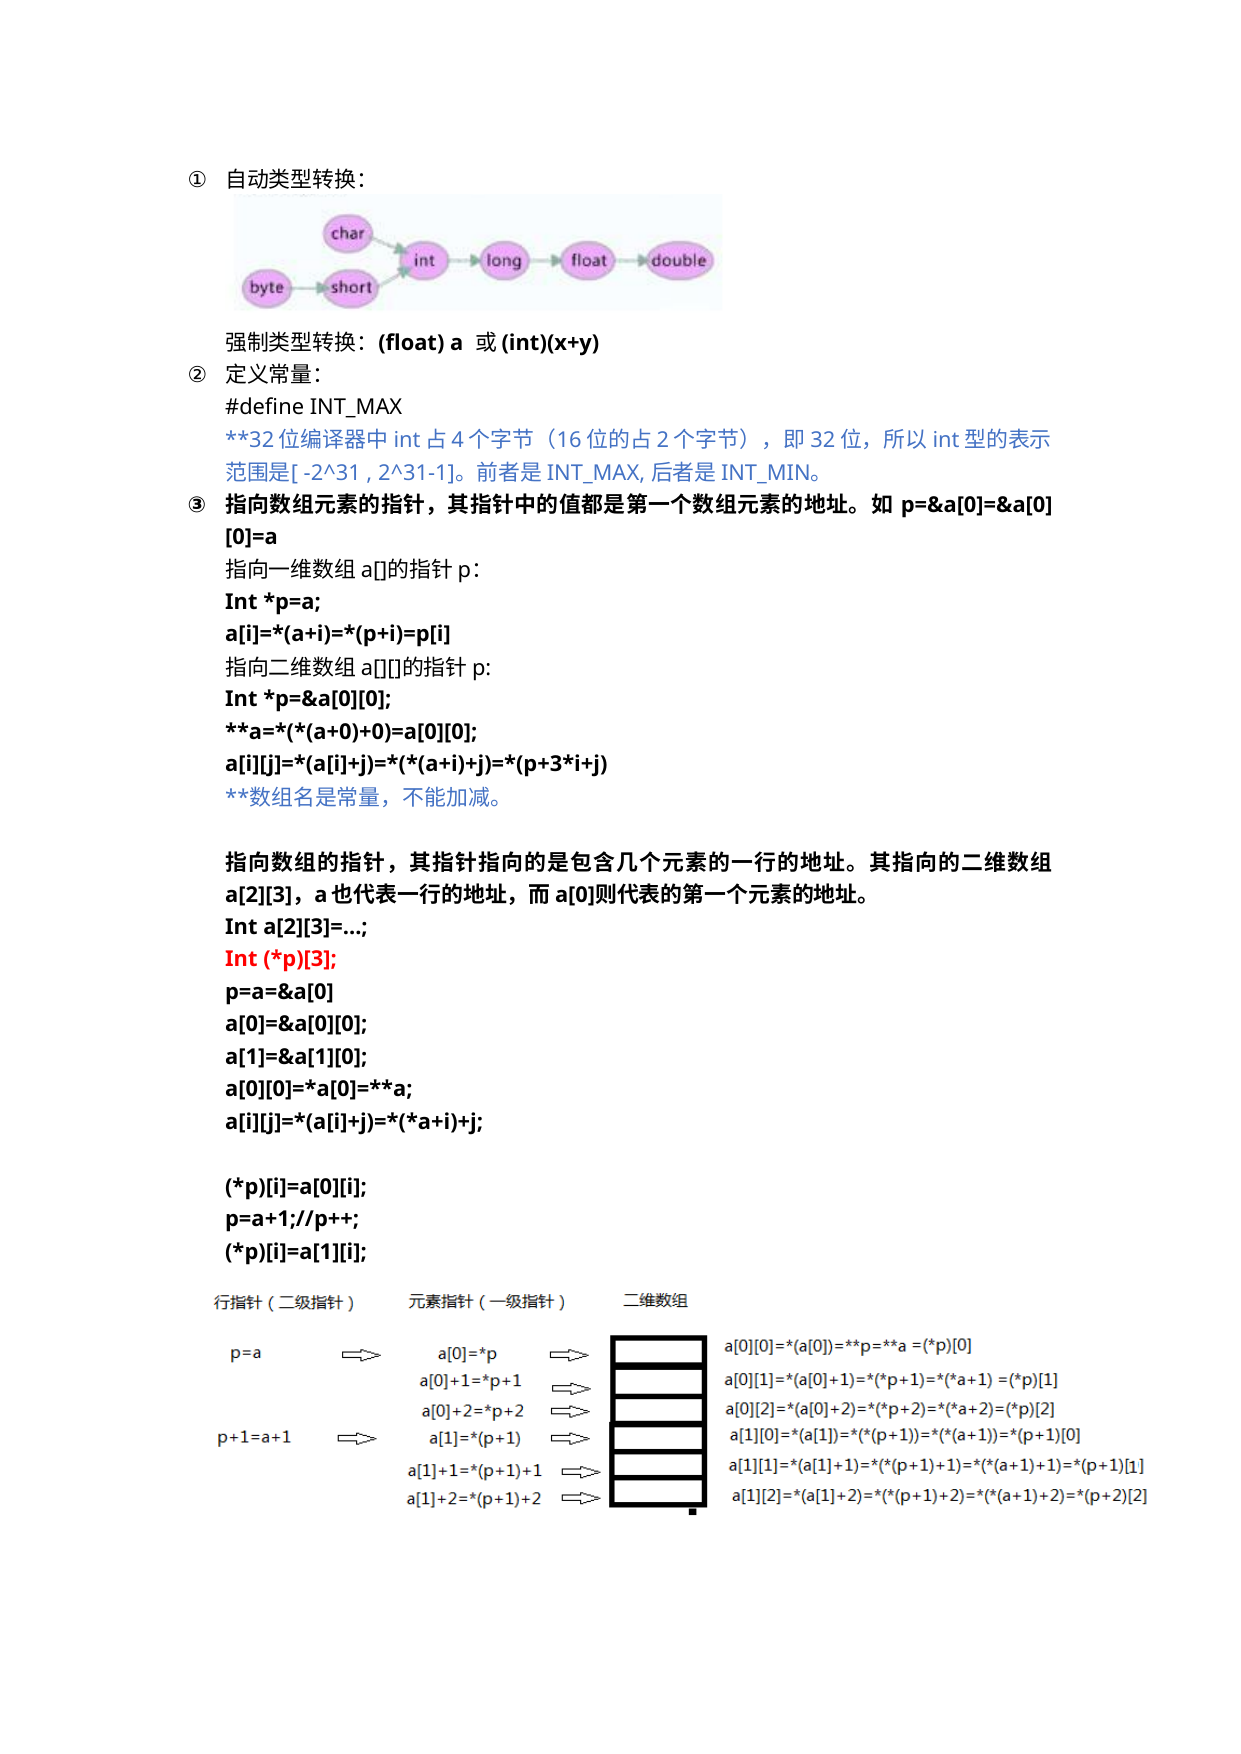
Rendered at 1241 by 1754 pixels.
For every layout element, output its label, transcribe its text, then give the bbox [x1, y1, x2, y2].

list Int *p=&a[0][0]; [225, 682, 1053, 714]
list 指向一维数组a[]的指针p： [225, 552, 1053, 584]
list a[i]=*(a+i)=*(p+i)=p[i] [225, 617, 1053, 649]
list (*p)[i]=a[0][i]; [225, 1169, 1053, 1202]
list 定义常量： [187, 357, 1053, 389]
picture [187, 1267, 1166, 1527]
list **32位编译器中int占4个字节（16位的占2个字节），即32位，所以int型的表示范围是[ -2^31 , 2^31-1]。前者是INT_MAX, 后者是INT_MIN。 [225, 422, 1053, 487]
list (*p)[i]=a[1][i]; [225, 1234, 1053, 1267]
list 指向数组的指针，其指针指向的是包含几个元素的一行的地址。其指向的二维数组a[2][3]，a也代表一行的地址，而a[0]则代表的第一个元素的地址。 [225, 844, 1053, 909]
list **a=*(*(a+0)+0)=a[0][0]; [225, 714, 1053, 747]
list p=a+1;//p++; [225, 1202, 1053, 1234]
list a[i][j]=*(a[i]+j)=*(*a+i)+j; [225, 1104, 1053, 1137]
text 强制类型转换：(float) a 或 (int)(x+y) [187, 324, 1053, 357]
list a[i][j]=*(a[i]+j)=*(*(a+i)+j)=*(p+3*i+j) [225, 747, 1053, 779]
list a[0]=&a[0][0]; [225, 1007, 1053, 1039]
list #define INT_MAX [225, 389, 1053, 422]
list Int a[2][3]=…; [225, 909, 1053, 942]
list a[1]=&a[1][0]; [225, 1039, 1053, 1072]
list 指向数组元素的指针，其指针中的值都是第一个数组元素的地址。如p=&a[0]=&a[0][0]=a [187, 487, 1053, 552]
list Int (*p)[3]; [225, 942, 1053, 974]
list **数组名是常量，不能加减。 [225, 779, 1053, 812]
list p=a=&a[0] [225, 974, 1053, 1007]
list 指向二维数组a[][]的指针p: [225, 649, 1053, 682]
list a[0][0]=*a[0]=**a; [225, 1072, 1053, 1104]
list 自动类型转换： [187, 162, 1053, 194]
list Int *p=a; [225, 584, 1053, 617]
picture [225, 194, 724, 320]
